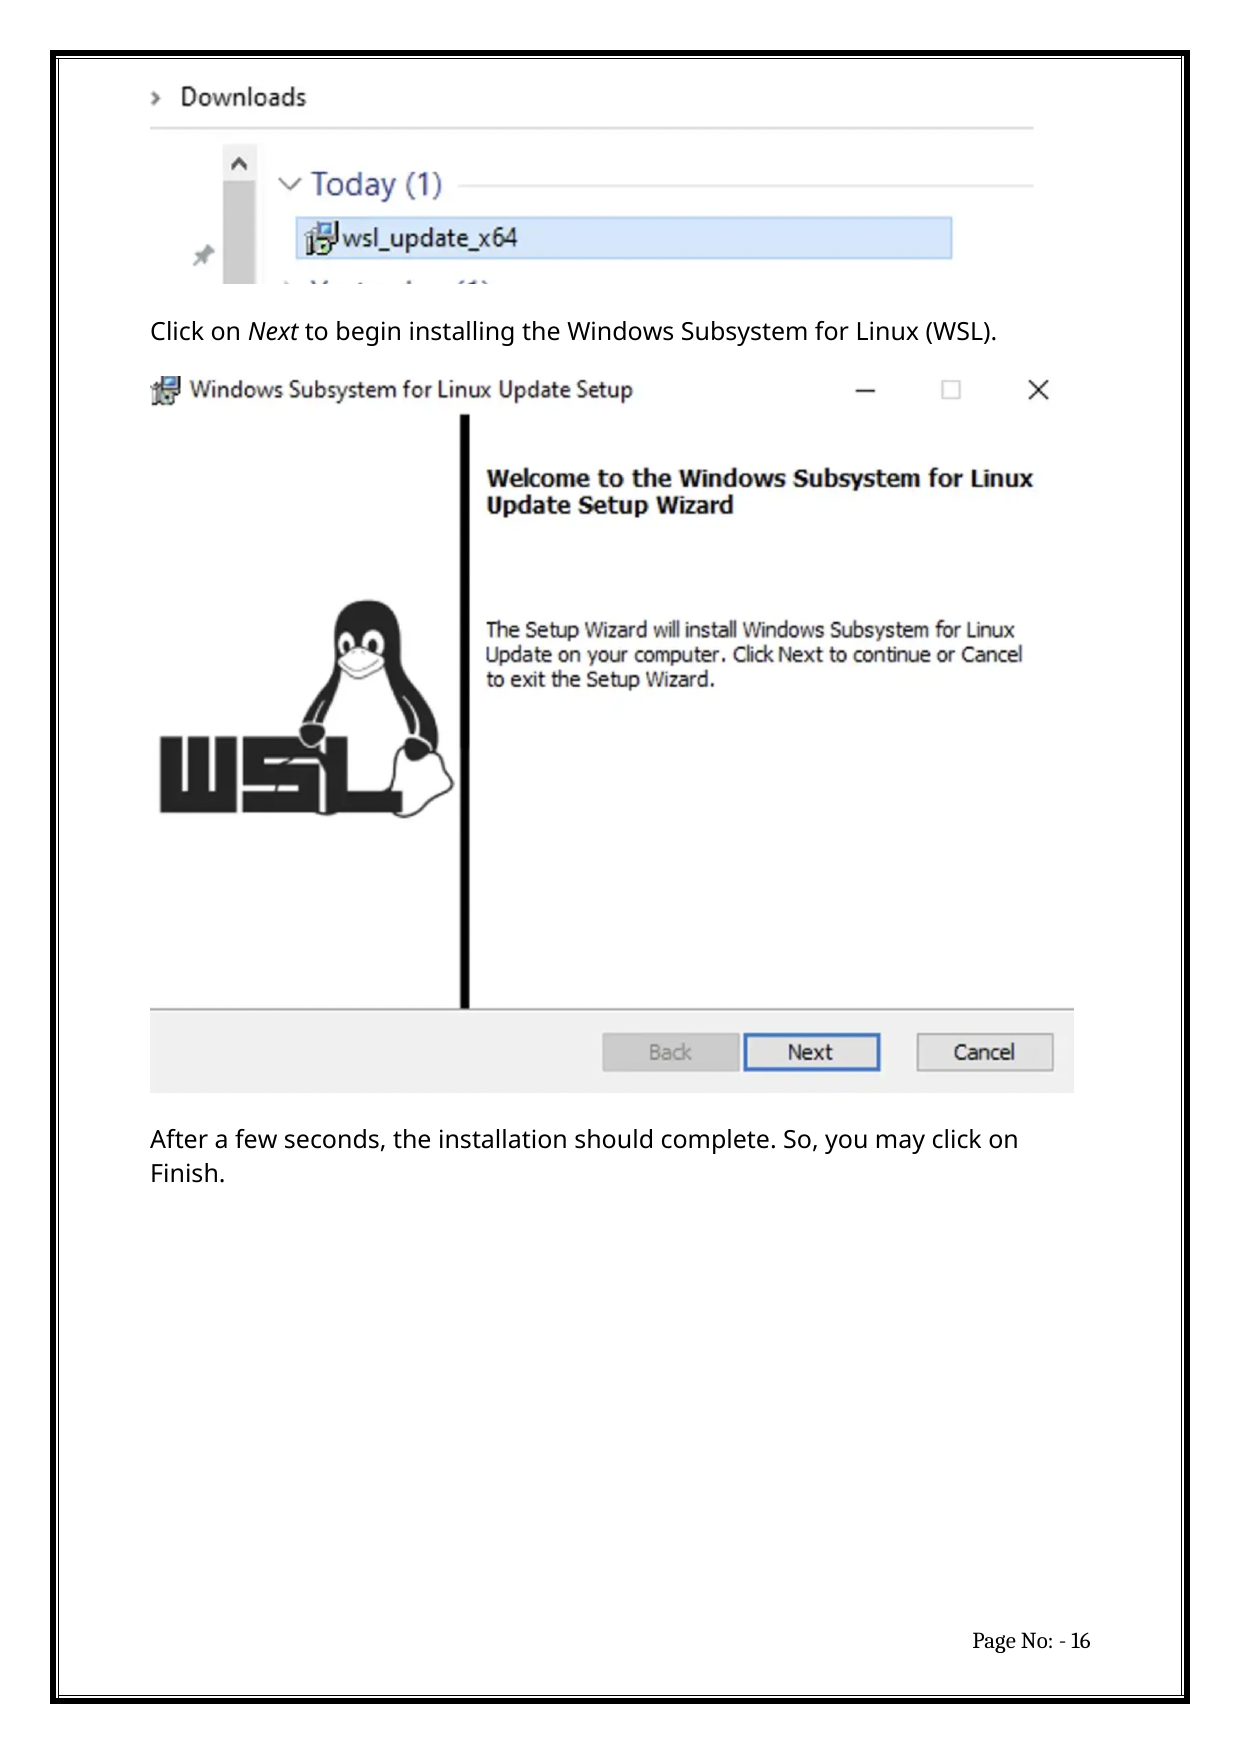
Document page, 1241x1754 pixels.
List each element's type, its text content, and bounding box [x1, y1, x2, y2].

picture [150, 73, 1074, 284]
text Click on Next to begin installing the Windows Subsystem for Linux (WSL). [150, 313, 1090, 347]
picture [150, 376, 1074, 1093]
text After a few seconds, the installation should complete. So, you may click on Finish. [150, 1121, 1090, 1189]
